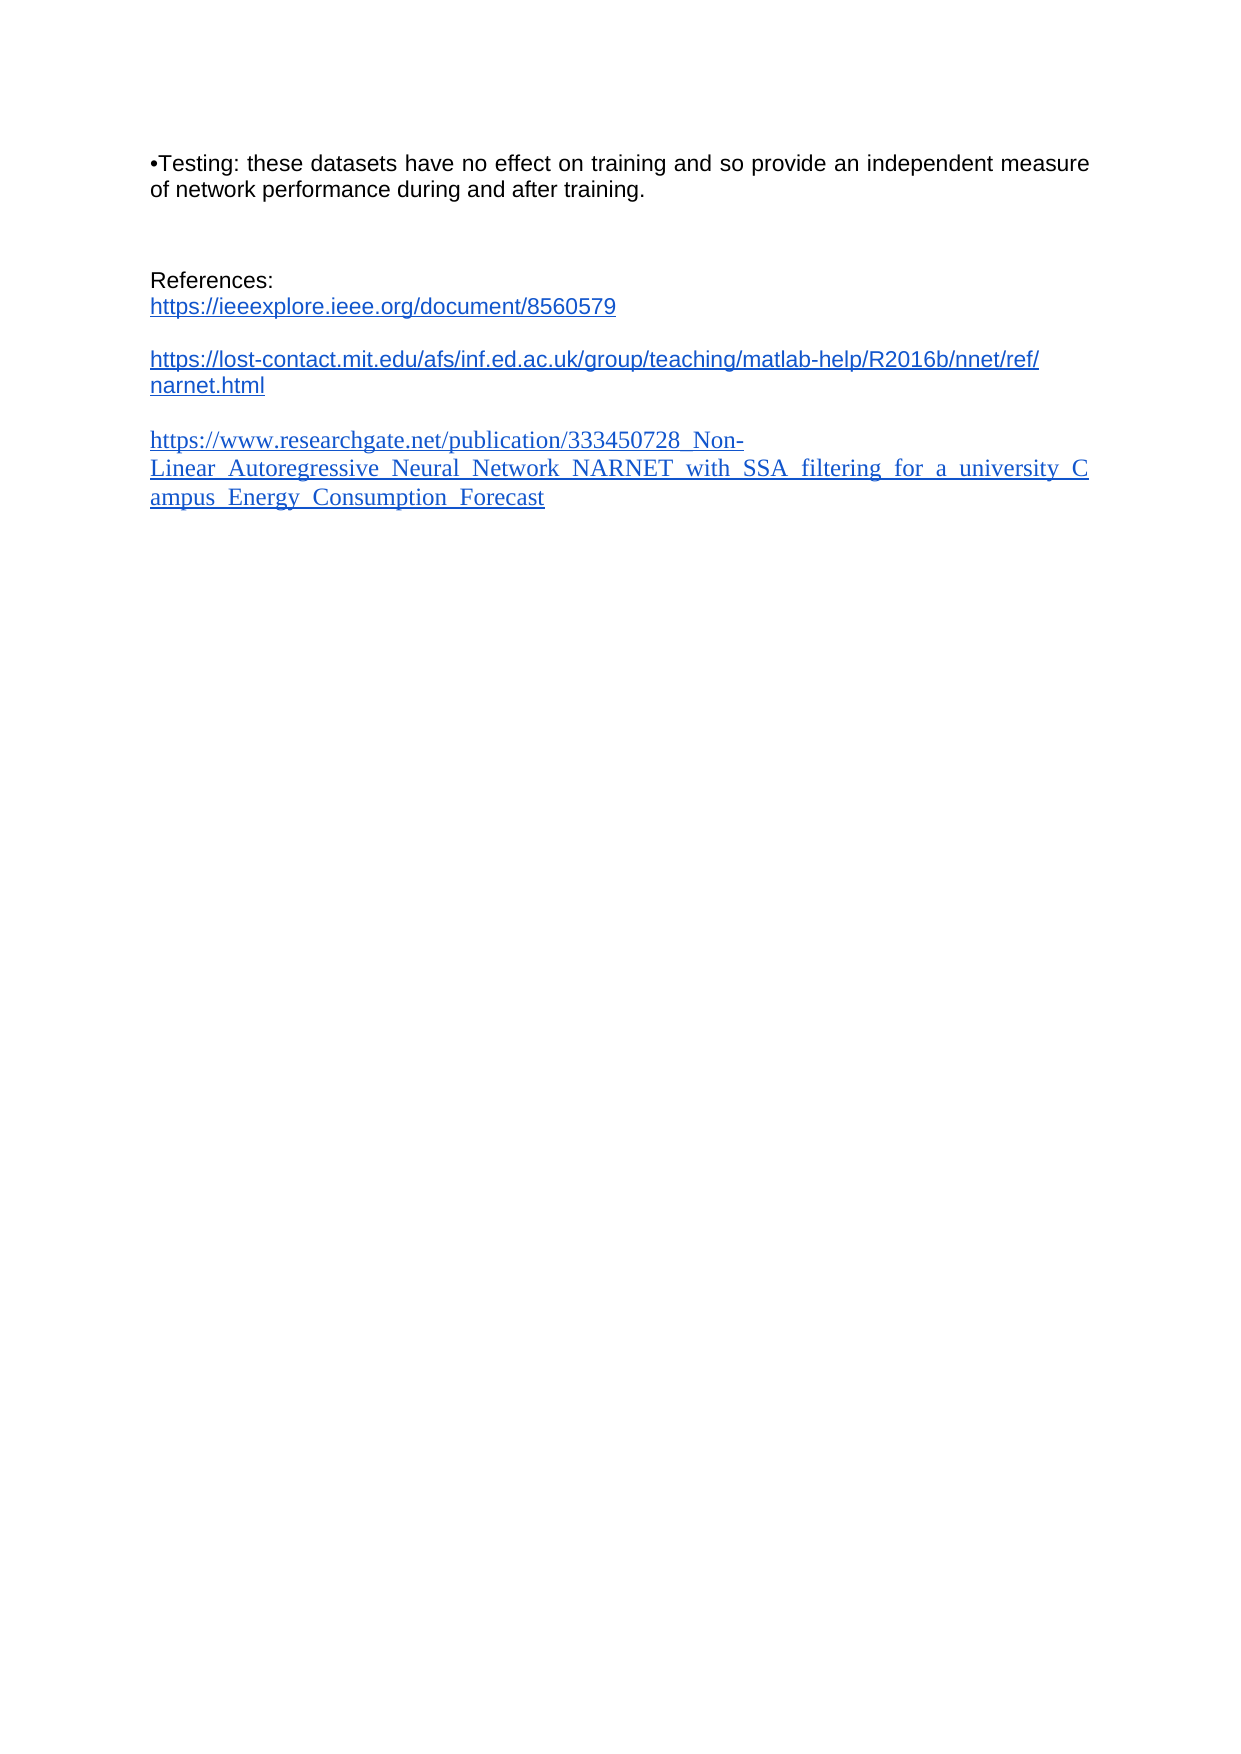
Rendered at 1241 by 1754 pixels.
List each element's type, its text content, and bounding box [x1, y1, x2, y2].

text https://ieeexplore.ieee.org/document/8560579 [150, 293, 1090, 319]
text •Testing: these datasets have no effect on training and so provide an independent measure of network performance during and after training. [150, 150, 1090, 203]
text https://lost-contact.mit.edu/afs/inf.ed.ac.uk/group/teaching/matlab-help/R2016b/nnet/ref/narnet.html [150, 346, 1090, 398]
text https://www.researchgate.net/publication/333450728_Non-Linear_Autoregressive_Neural_Network_NARNET_with_SSA_filtering_for_a_university_Campus_Energy_Consumption_Forecast [150, 425, 1090, 511]
text References: [150, 267, 1090, 293]
